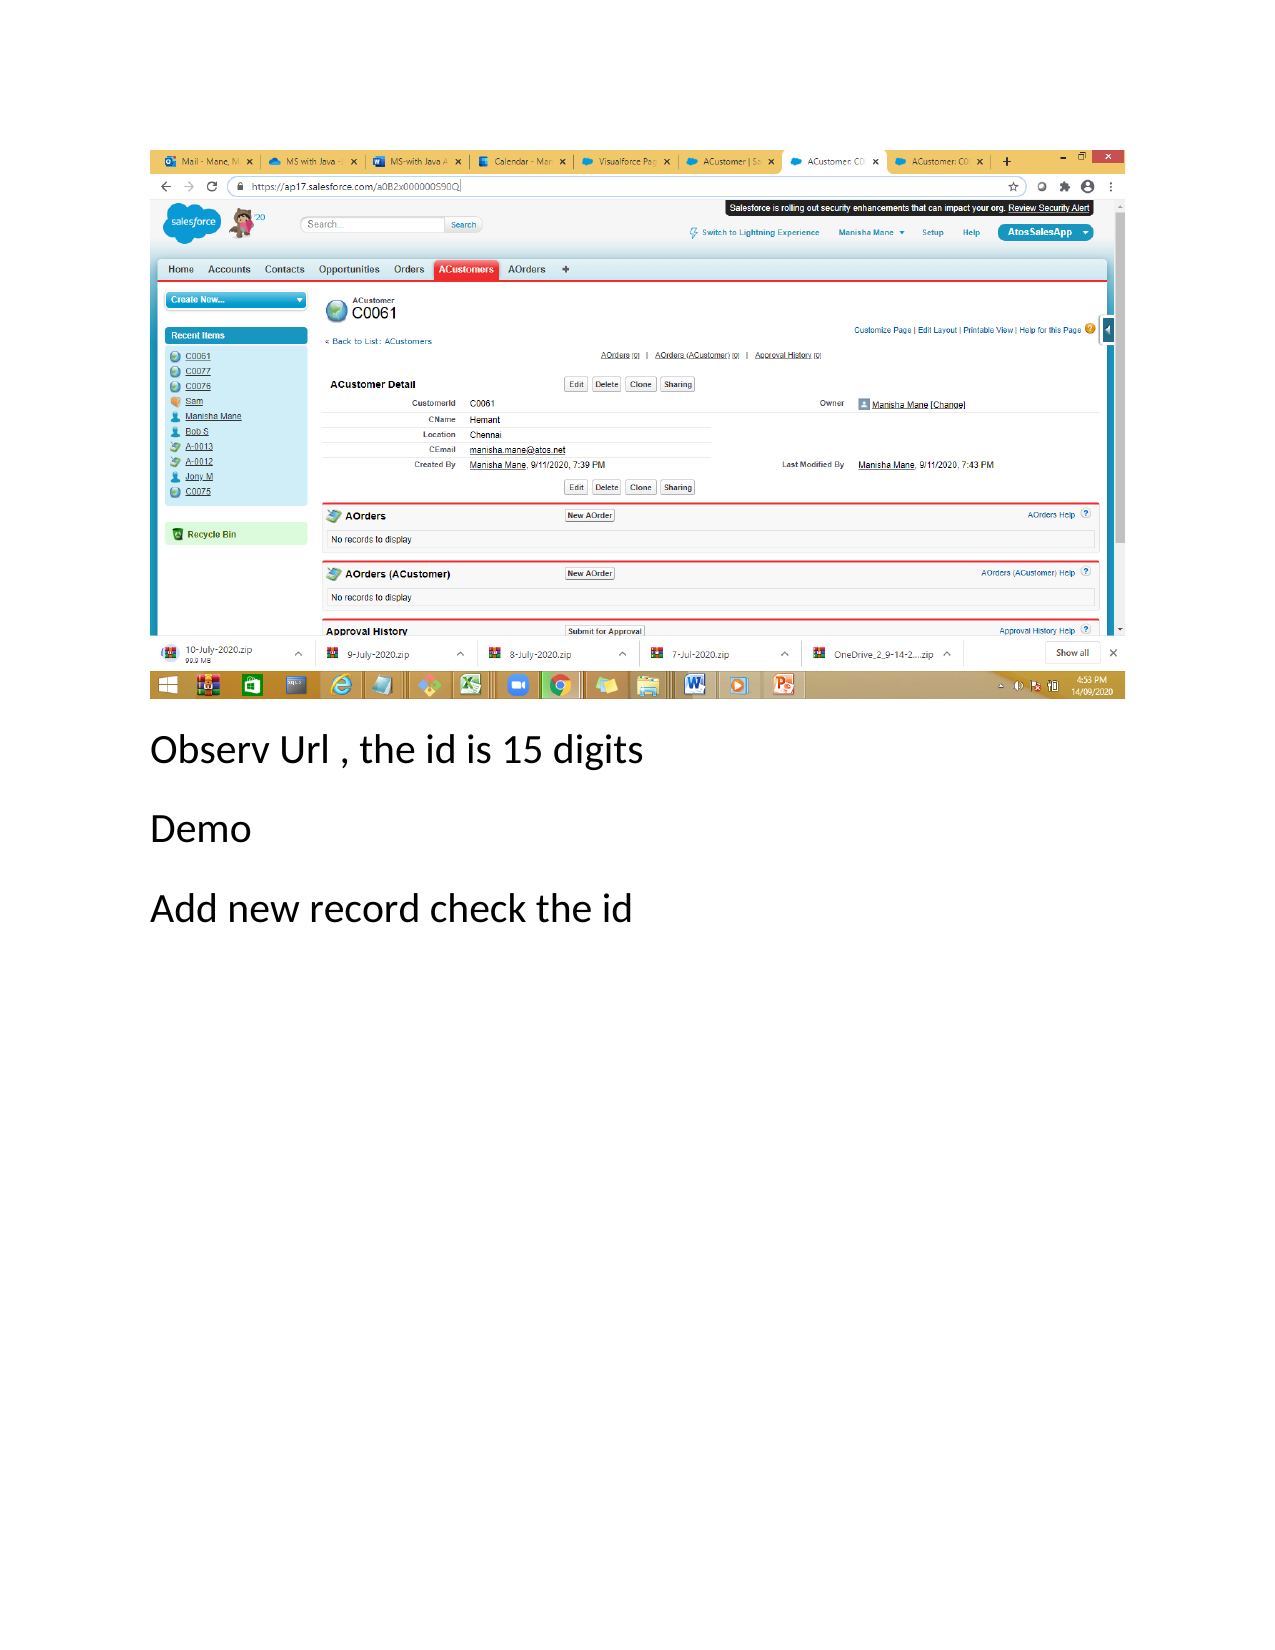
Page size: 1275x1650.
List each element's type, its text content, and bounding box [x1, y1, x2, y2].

picture [150, 150, 1125, 699]
text Add new record check the id [150, 882, 1125, 932]
text Observ Url , the id is 15 digits [150, 723, 1125, 774]
text Demo [150, 802, 1125, 853]
